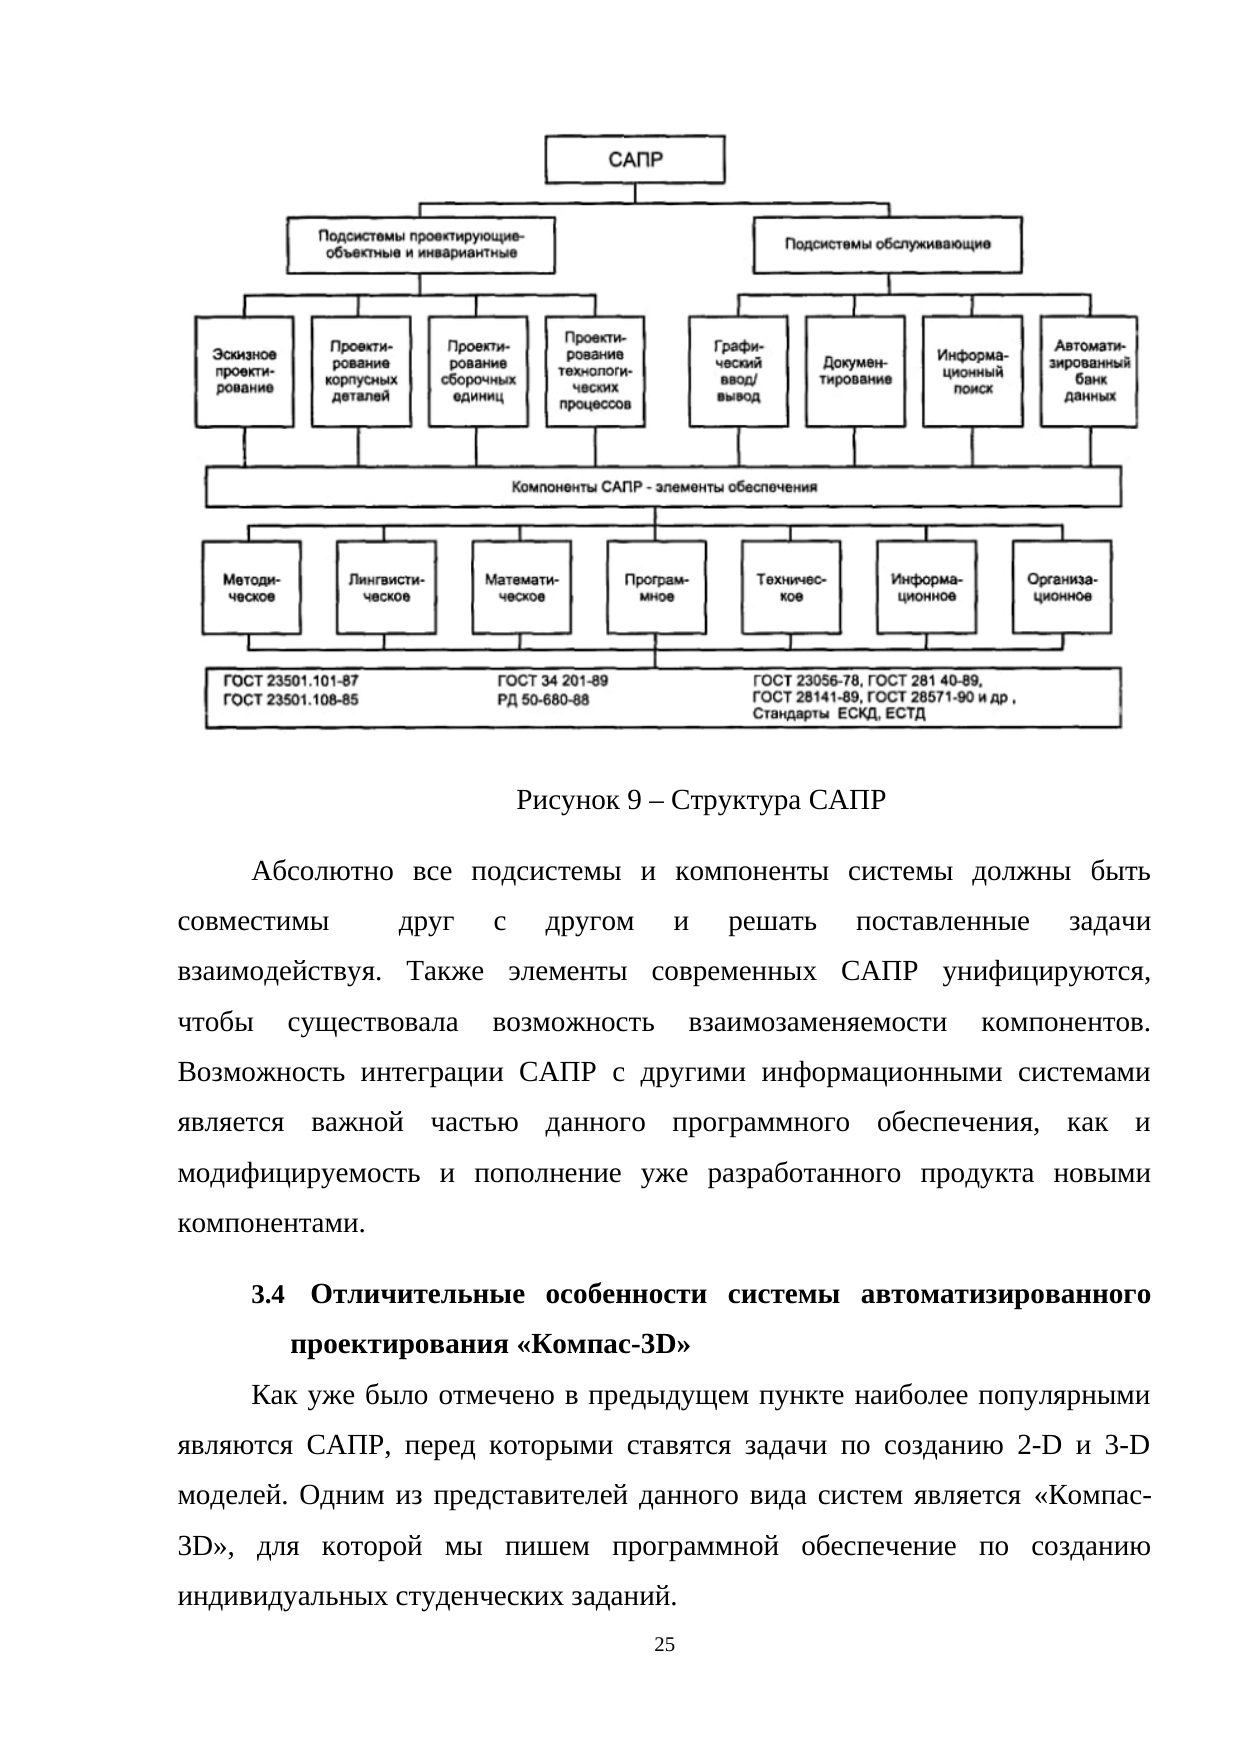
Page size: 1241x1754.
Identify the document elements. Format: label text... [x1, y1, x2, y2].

subtitle Отличительные особенности системы автоматизированного проектирования «Компас-3D» [251, 1276, 1152, 1360]
text Абсолютно все подсистемы и компоненты системы должны быть совместимы друг с другом и решать поставленные задачи взаимодействуя. Также элементы современных САПР унифицируются, чтобы существовала возможность взаимозаменяемости компонентов. Возможность интеграции САПР с другими информационными системами является важной частью данного программного обеспечения, как и модифицируемость и пополнение уже разработанного продукта новыми компонентами. [177, 853, 1152, 1239]
picture [177, 118, 1152, 745]
text Как уже было отмечено в предыдущем пункте наиболее популярными являются САПР, перед которыми ставятся задачи по созданию 2-D и 3-D моделей. Одним из представителей данного вида систем является «Компас-3D», для которой мы пишем программной обеспечение по созданию индивидуальных студенческих заданий. [177, 1377, 1152, 1612]
text Рисунок 9 – Структура САПР [177, 782, 1152, 815]
